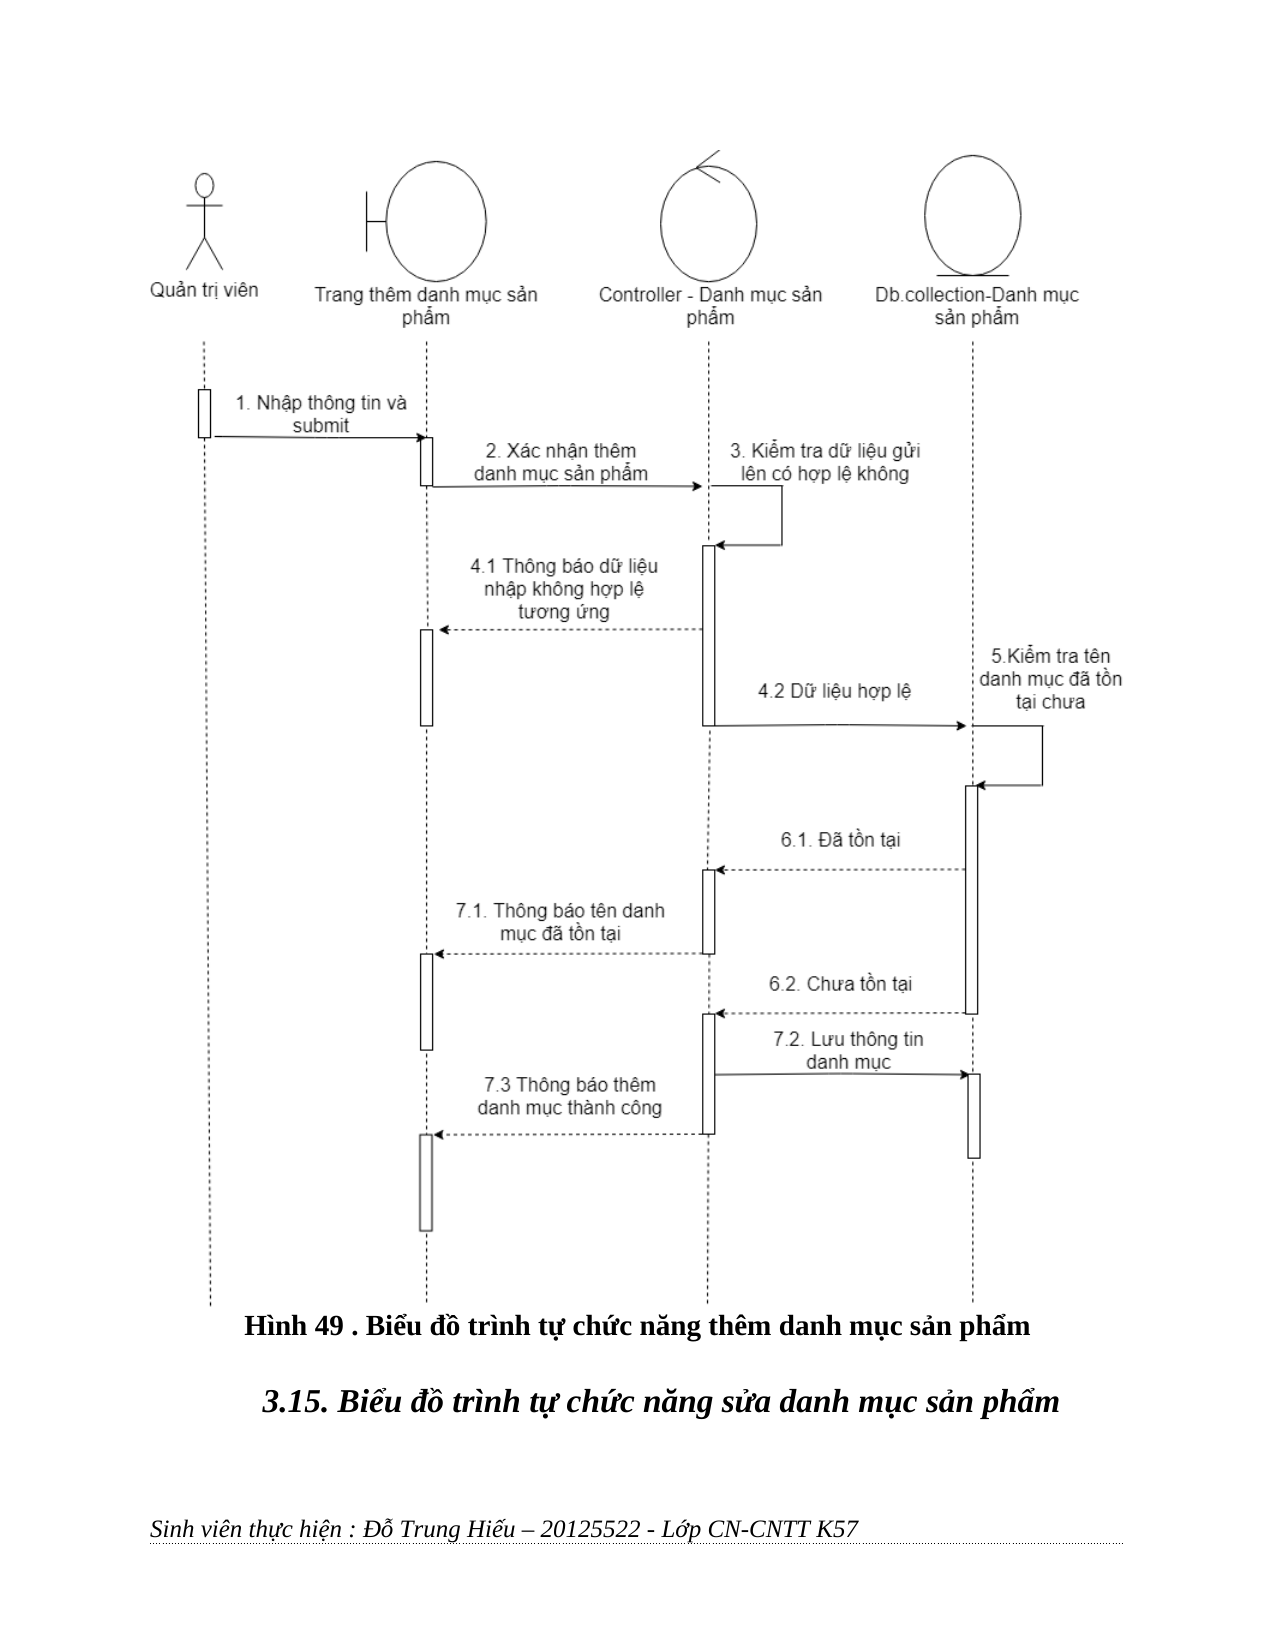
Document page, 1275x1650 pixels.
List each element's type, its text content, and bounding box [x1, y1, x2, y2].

text Hình 49 . Biểu đồ trình tự chức năng thêm danh mục sản phẩm [150, 1309, 1125, 1342]
list Biểu đồ trình tự chức năng sửa danh mục sản phẩm [262, 1382, 1125, 1420]
picture [150, 150, 1125, 1309]
